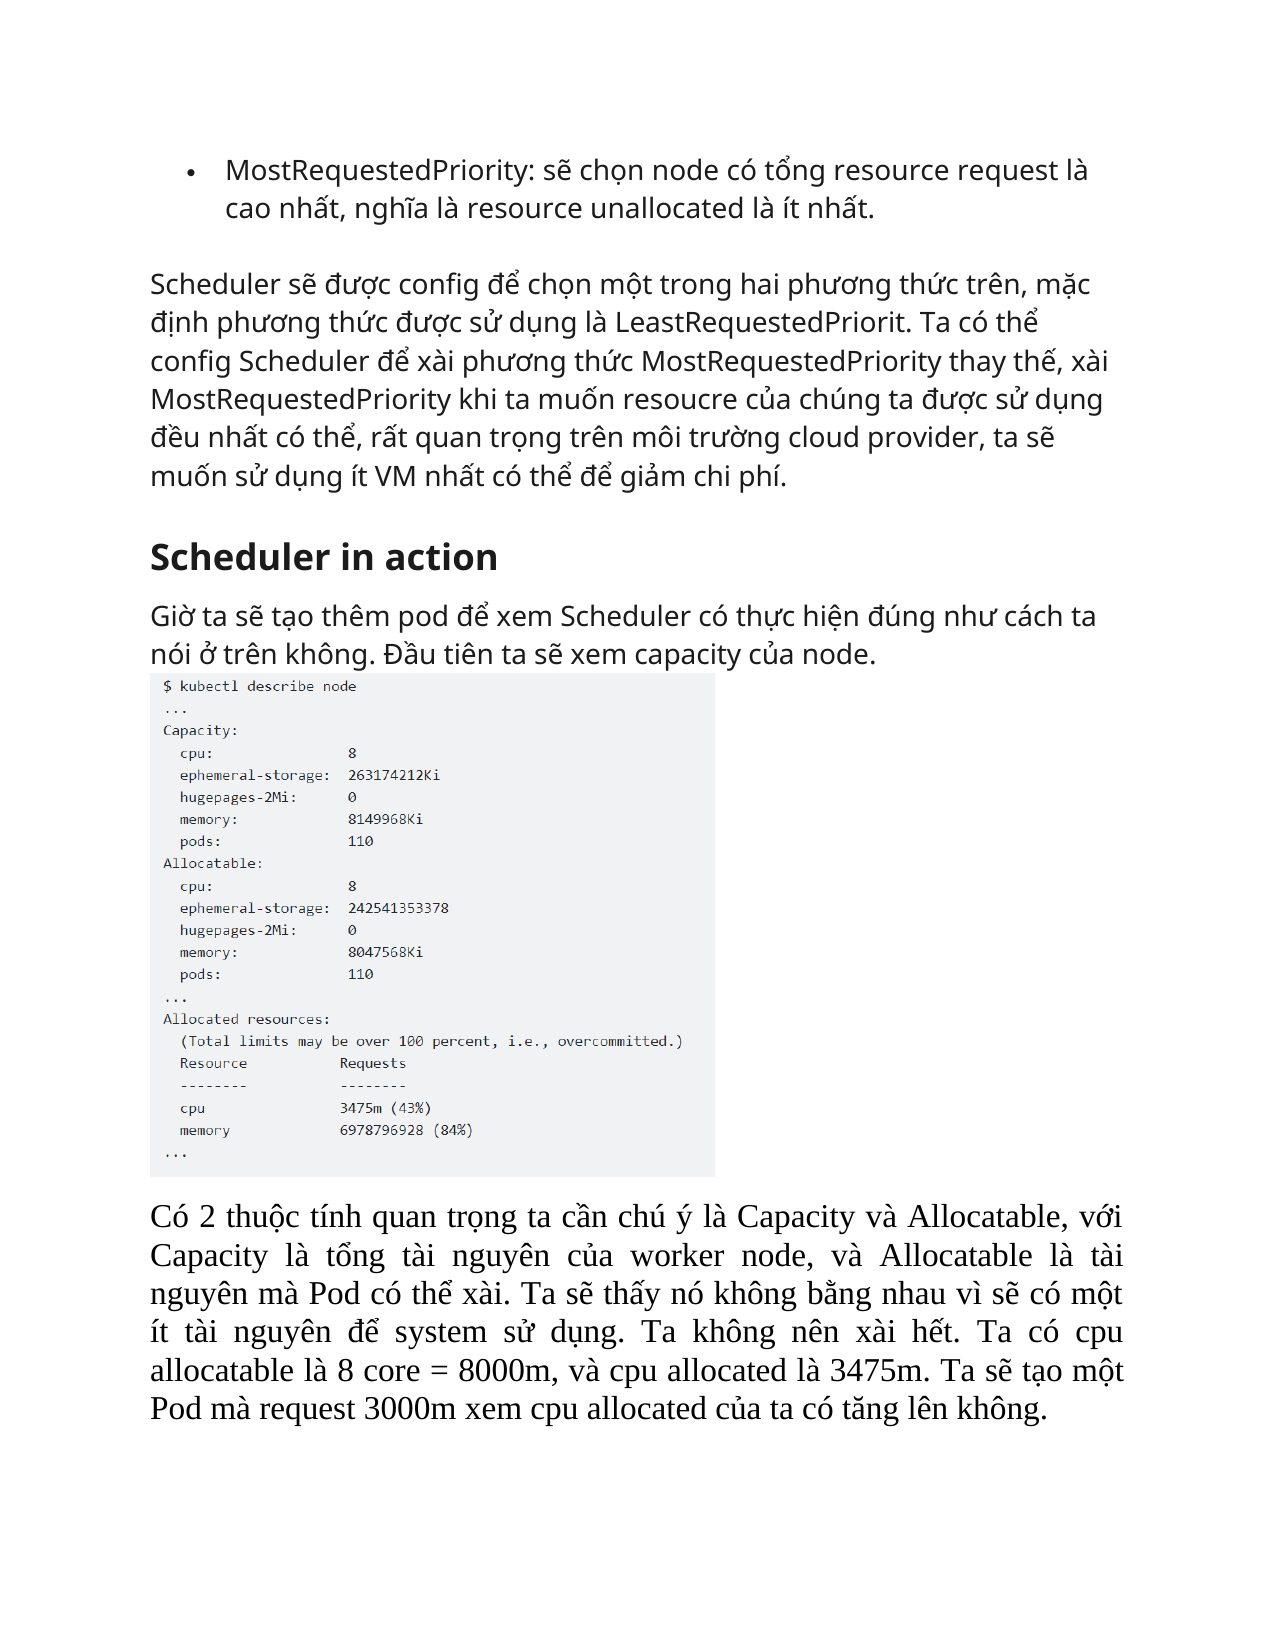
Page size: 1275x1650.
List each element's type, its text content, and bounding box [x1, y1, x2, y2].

text Scheduler sẽ được config để chọn một trong hai phương thức trên, mặc định phương thức được sử dụng là LeastRequestedPriorit. Ta có thể config Scheduler để xài phương thức MostRequestedPriority thay thế, xài MostRequestedPriority khi ta muốn resoucre của chúng ta được sử dụng đều nhất có thể, rất quan trọng trên môi trường cloud provider, ta sẽ muốn sử dụng ít VM nhất có thể để giảm chi phí. [150, 264, 1125, 494]
text Có 2 thuộc tính quan trọng ta cần chú ý là Capacity và Allocatable, với Capacity là tổng tài nguyên của worker node, và Allocatable là tài nguyên mà Pod có thể xài. Ta sẽ thấy nó không bằng nhau vì sẽ có một ít tài nguyên để system sử dụng. Ta không nên xài hết. Ta có cpu allocatable là 8 core = 8000m, và cpu allocated là 3475m. Ta sẽ tạo một Pod mà request 3000m xem cpu allocated của ta có tăng lên không. [150, 1196, 1125, 1426]
text Giờ ta sẽ tạo thêm pod để xem Scheduler có thực hiện đúng như cách ta nói ở trên không. Đầu tiên ta sẽ xem capacity của node. [150, 596, 1125, 673]
picture [150, 673, 716, 1177]
list MostRequestedPriority: sẽ chọn node có tổng resource request là cao nhất, nghĩa là resource unallocated là ít nhất. [187, 150, 1125, 227]
subtitle Scheduler in action [150, 532, 1125, 581]
